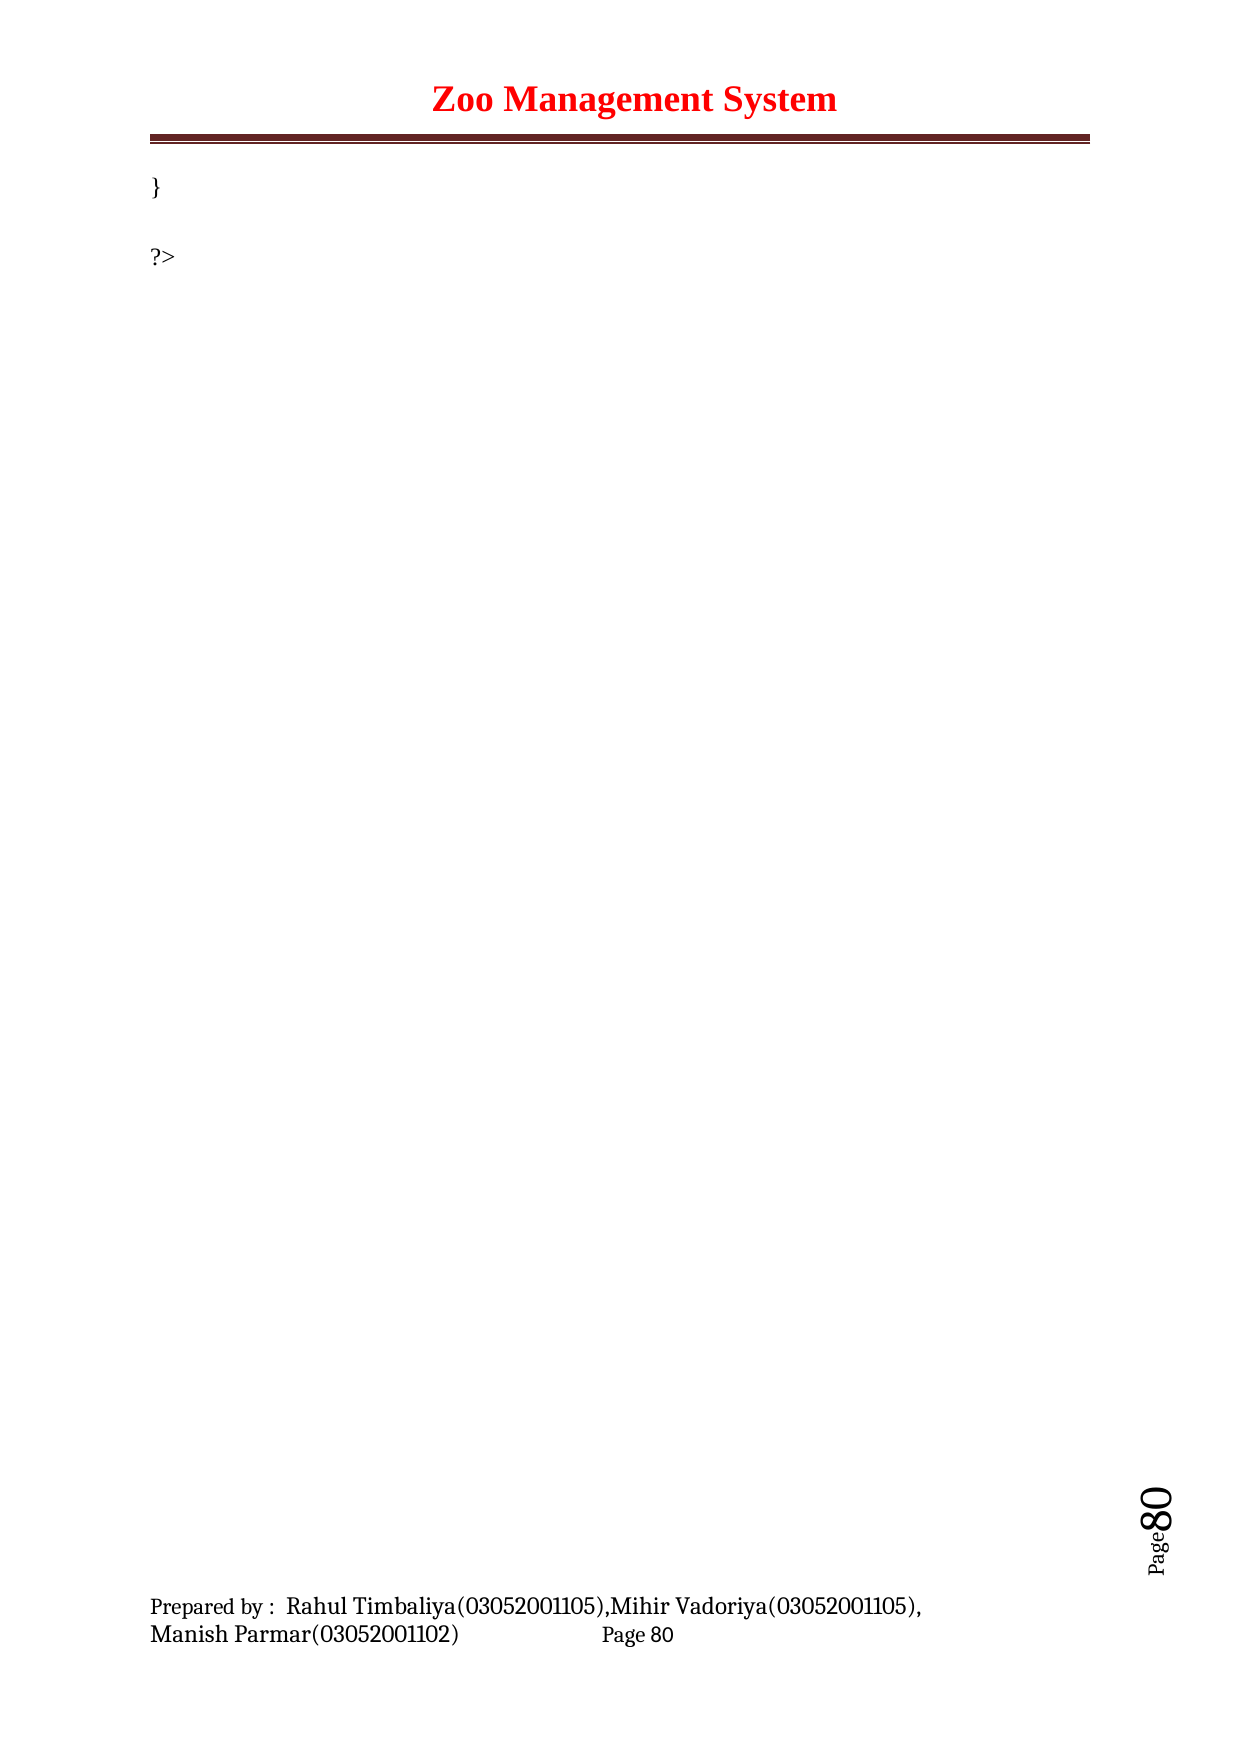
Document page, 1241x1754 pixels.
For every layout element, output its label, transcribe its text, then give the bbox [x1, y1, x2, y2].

text } [150, 172, 1090, 201]
text ?> [150, 242, 1090, 271]
